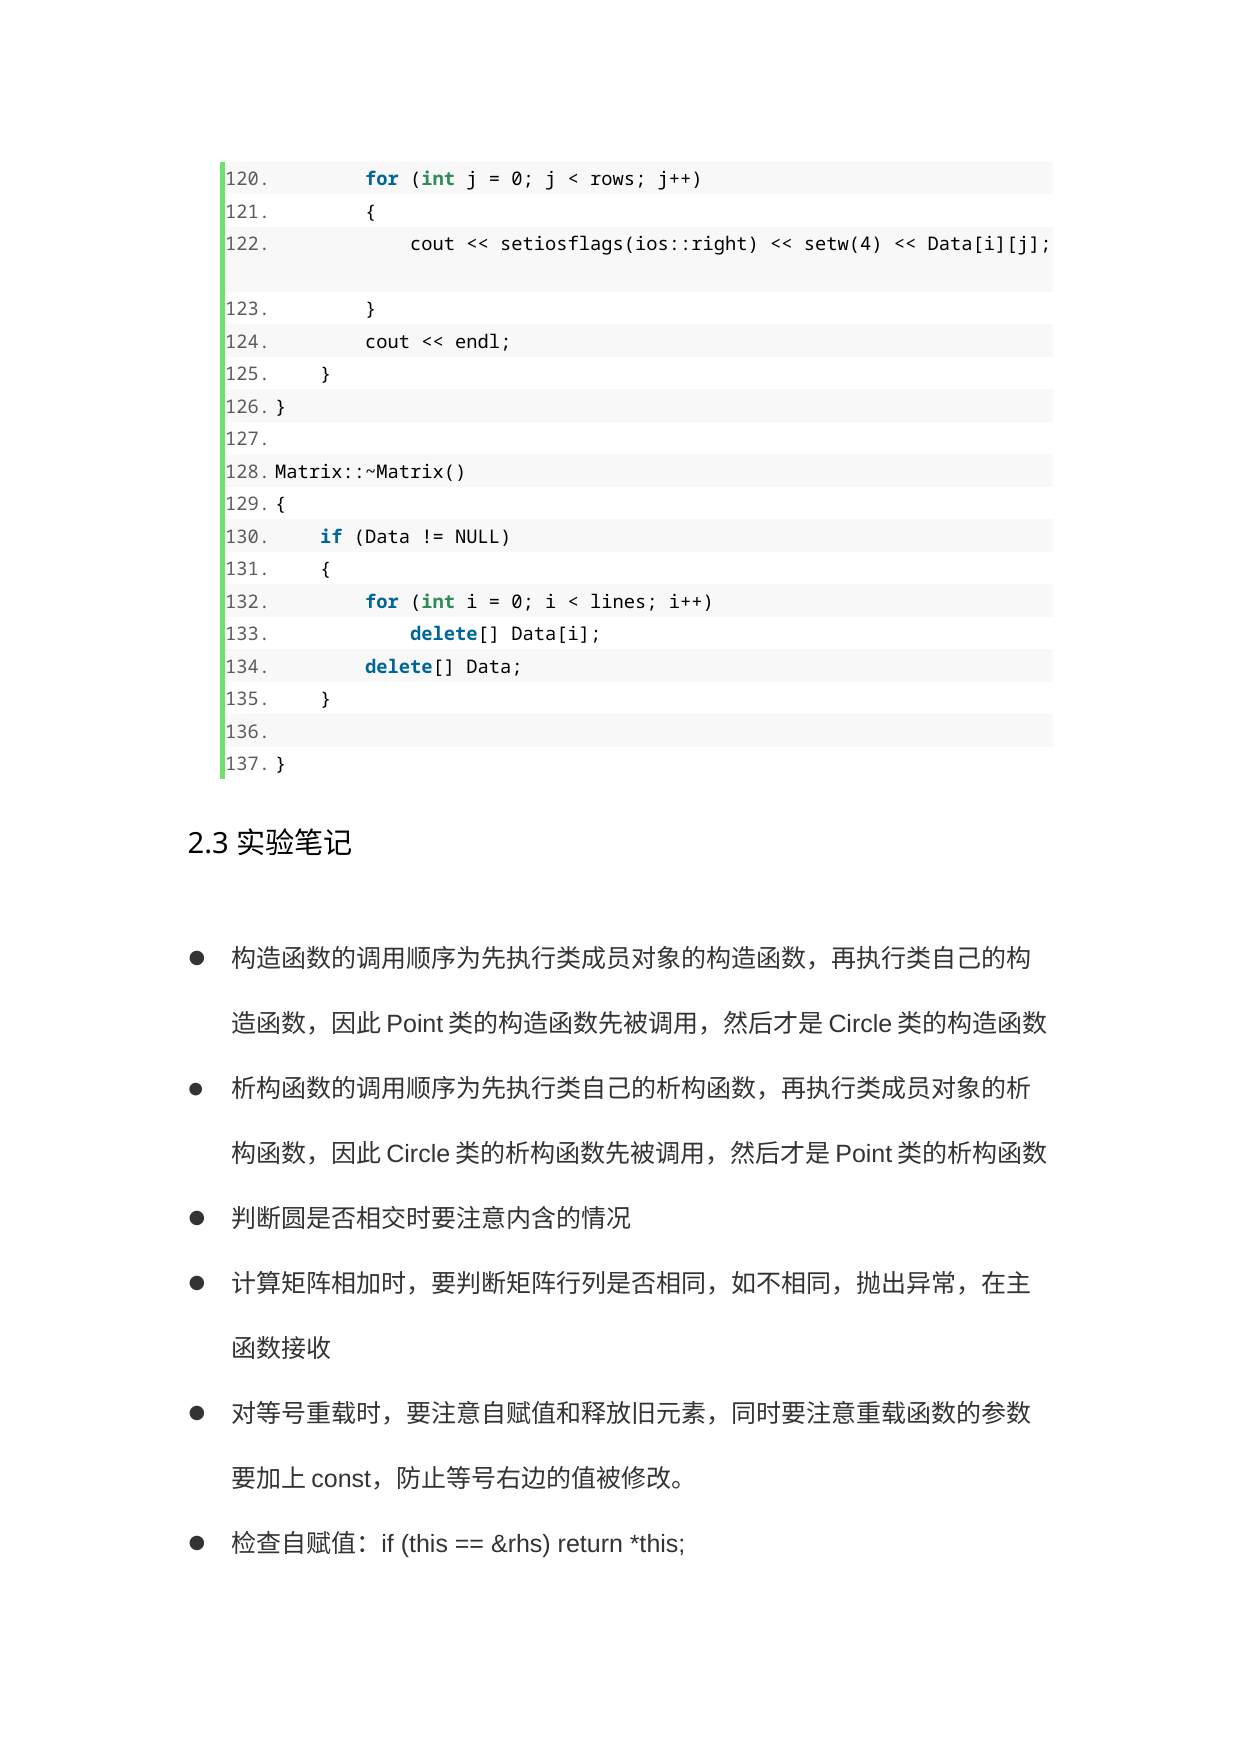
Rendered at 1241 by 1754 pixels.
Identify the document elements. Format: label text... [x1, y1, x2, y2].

list 检查自赋值：if (this == &rhs) return *this; [187, 1509, 1053, 1574]
list 对等号重载时，要注意自赋值和释放旧元素，同时要注意重载函数的参数要加上const，防止等号右边的值被修改。 [187, 1379, 1053, 1509]
list 计算矩阵相加时，要判断矩阵行列是否相同，如不相同，抛出异常，在主函数接收 [187, 1249, 1053, 1379]
list cout << setiosflags(ios::right) << setw(4) << Data[i][j]; [225, 227, 1053, 292]
list { [225, 194, 1053, 227]
list } [225, 747, 1053, 779]
list } [225, 292, 1053, 324]
list 析构函数的调用顺序为先执行类自己的析构函数，再执行类成员对象的析构函数，因此Circle类的析构函数先被调用，然后才是Point类的析构函数 [187, 1054, 1053, 1184]
list Matrix::~Matrix() [225, 454, 1053, 487]
subtitle 2.3 实验笔记 [187, 809, 1053, 874]
list { [225, 552, 1053, 584]
list 判断圆是否相交时要注意内含的情况 [187, 1184, 1053, 1249]
list 构造函数的调用顺序为先执行类成员对象的构造函数，再执行类自己的构造函数，因此Point类的构造函数先被调用，然后才是Circle类的构造函数 [187, 924, 1053, 1054]
list cout << endl; [225, 324, 1053, 357]
list delete[] Data; [225, 649, 1053, 682]
list for (int i = 0; i < lines; i++) [225, 584, 1053, 617]
list } [225, 682, 1053, 714]
list if (Data != NULL) [225, 519, 1053, 552]
list delete[] Data[i]; [225, 617, 1053, 649]
list } [225, 357, 1053, 389]
list } [225, 389, 1053, 422]
list { [225, 487, 1053, 519]
list for (int j = 0; j < rows; j++) [225, 162, 1053, 194]
